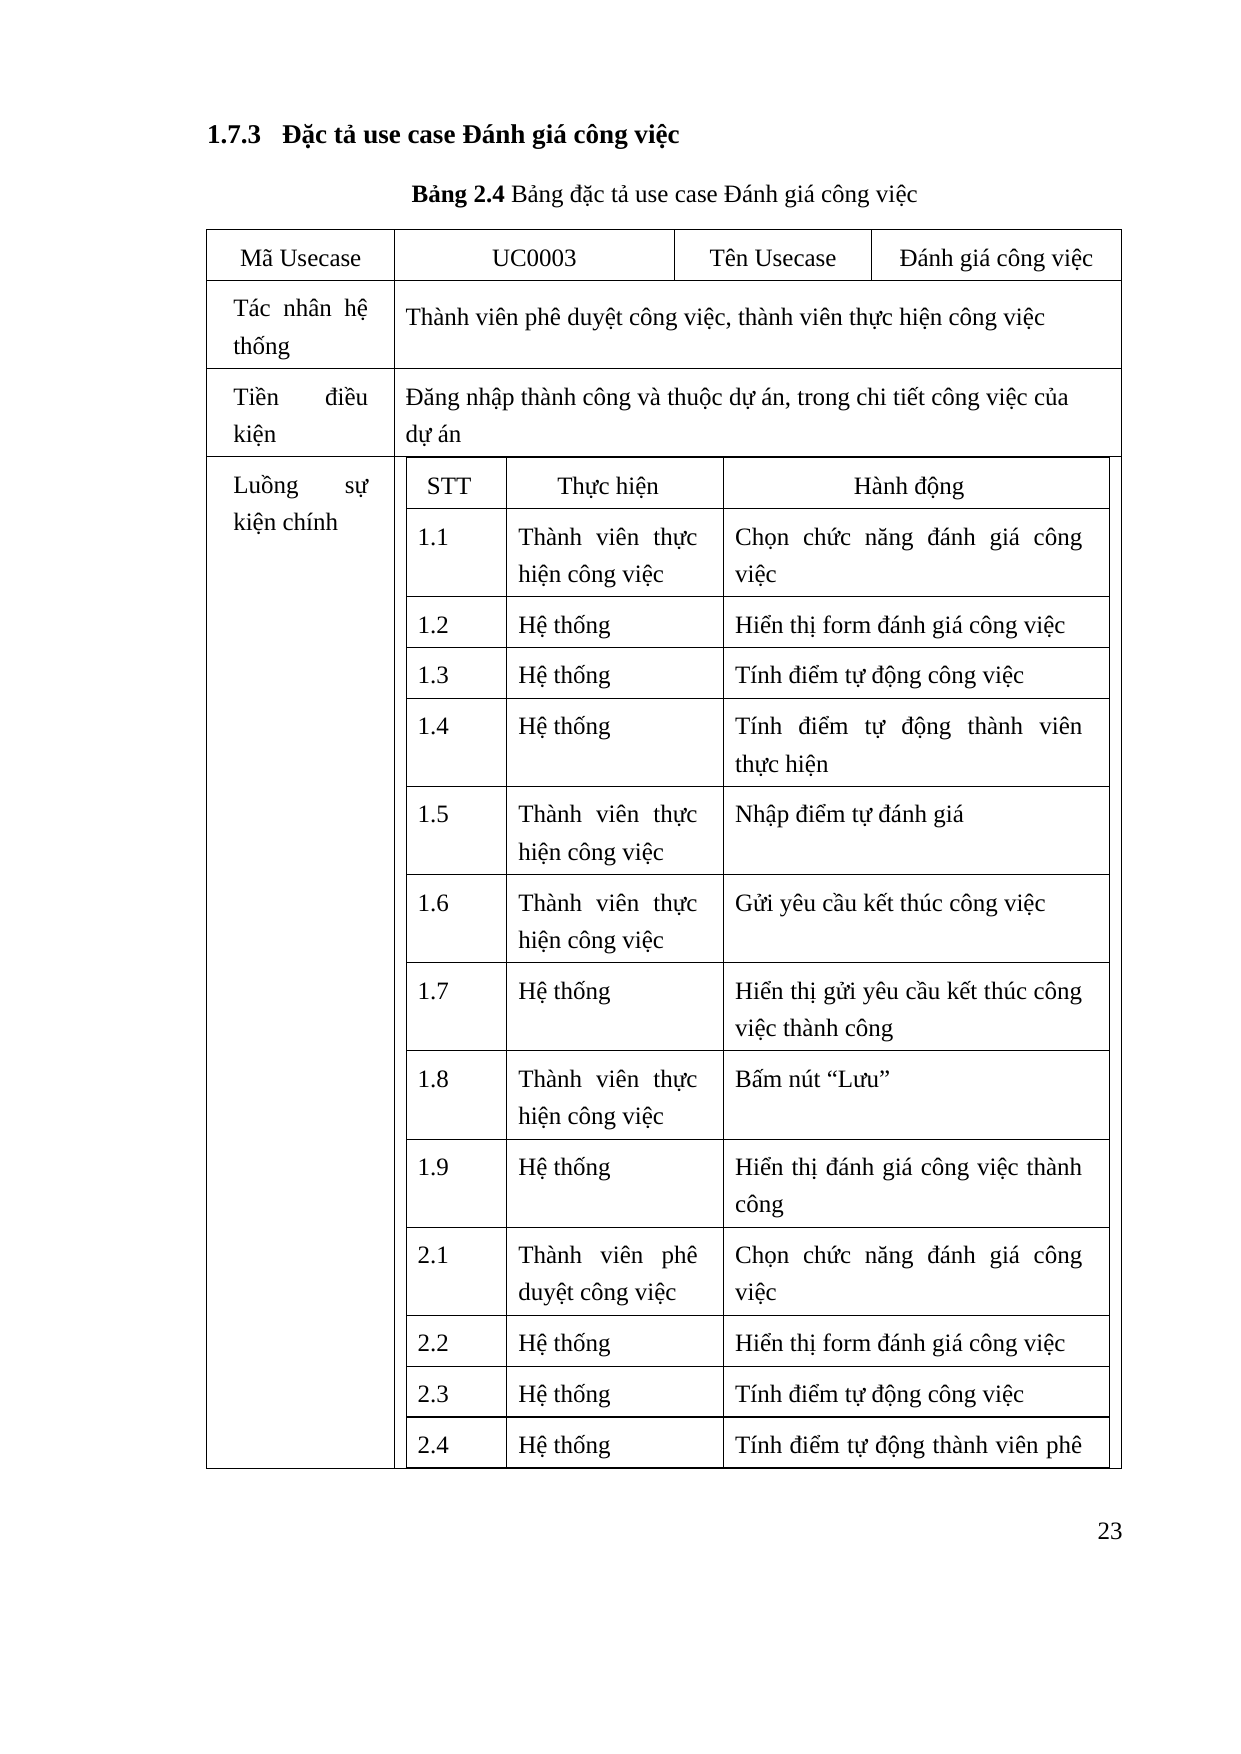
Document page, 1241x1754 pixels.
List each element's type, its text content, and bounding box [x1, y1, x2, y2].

table_cell Tiền điều kiện [207, 369, 394, 456]
table_cell Đăng nhập thành công và thuộc dự án, trong chi tiết công việc của dự án [395, 369, 1121, 456]
table_cell Thành viên phê duyệt công việc, thành viên thực hiện công việc [395, 281, 1121, 368]
table_cell Tác nhân hệ thống [207, 281, 394, 368]
text Bảng 2.4 Bảng đặc tả use case Đánh giá công việc [207, 179, 1122, 208]
table_header Đánh giá công việc [872, 230, 1121, 280]
table_cell [1110, 457, 1121, 1468]
subtitle Đặc tả use case Đánh giá công việc [207, 118, 1122, 149]
table_header Mã Usecase [207, 230, 394, 280]
table_cell [395, 457, 406, 1468]
table_cell Luồng sự kiện chính [207, 457, 394, 1468]
table_header Tên Usecase [675, 230, 871, 280]
table_header UC0003 [395, 230, 674, 280]
